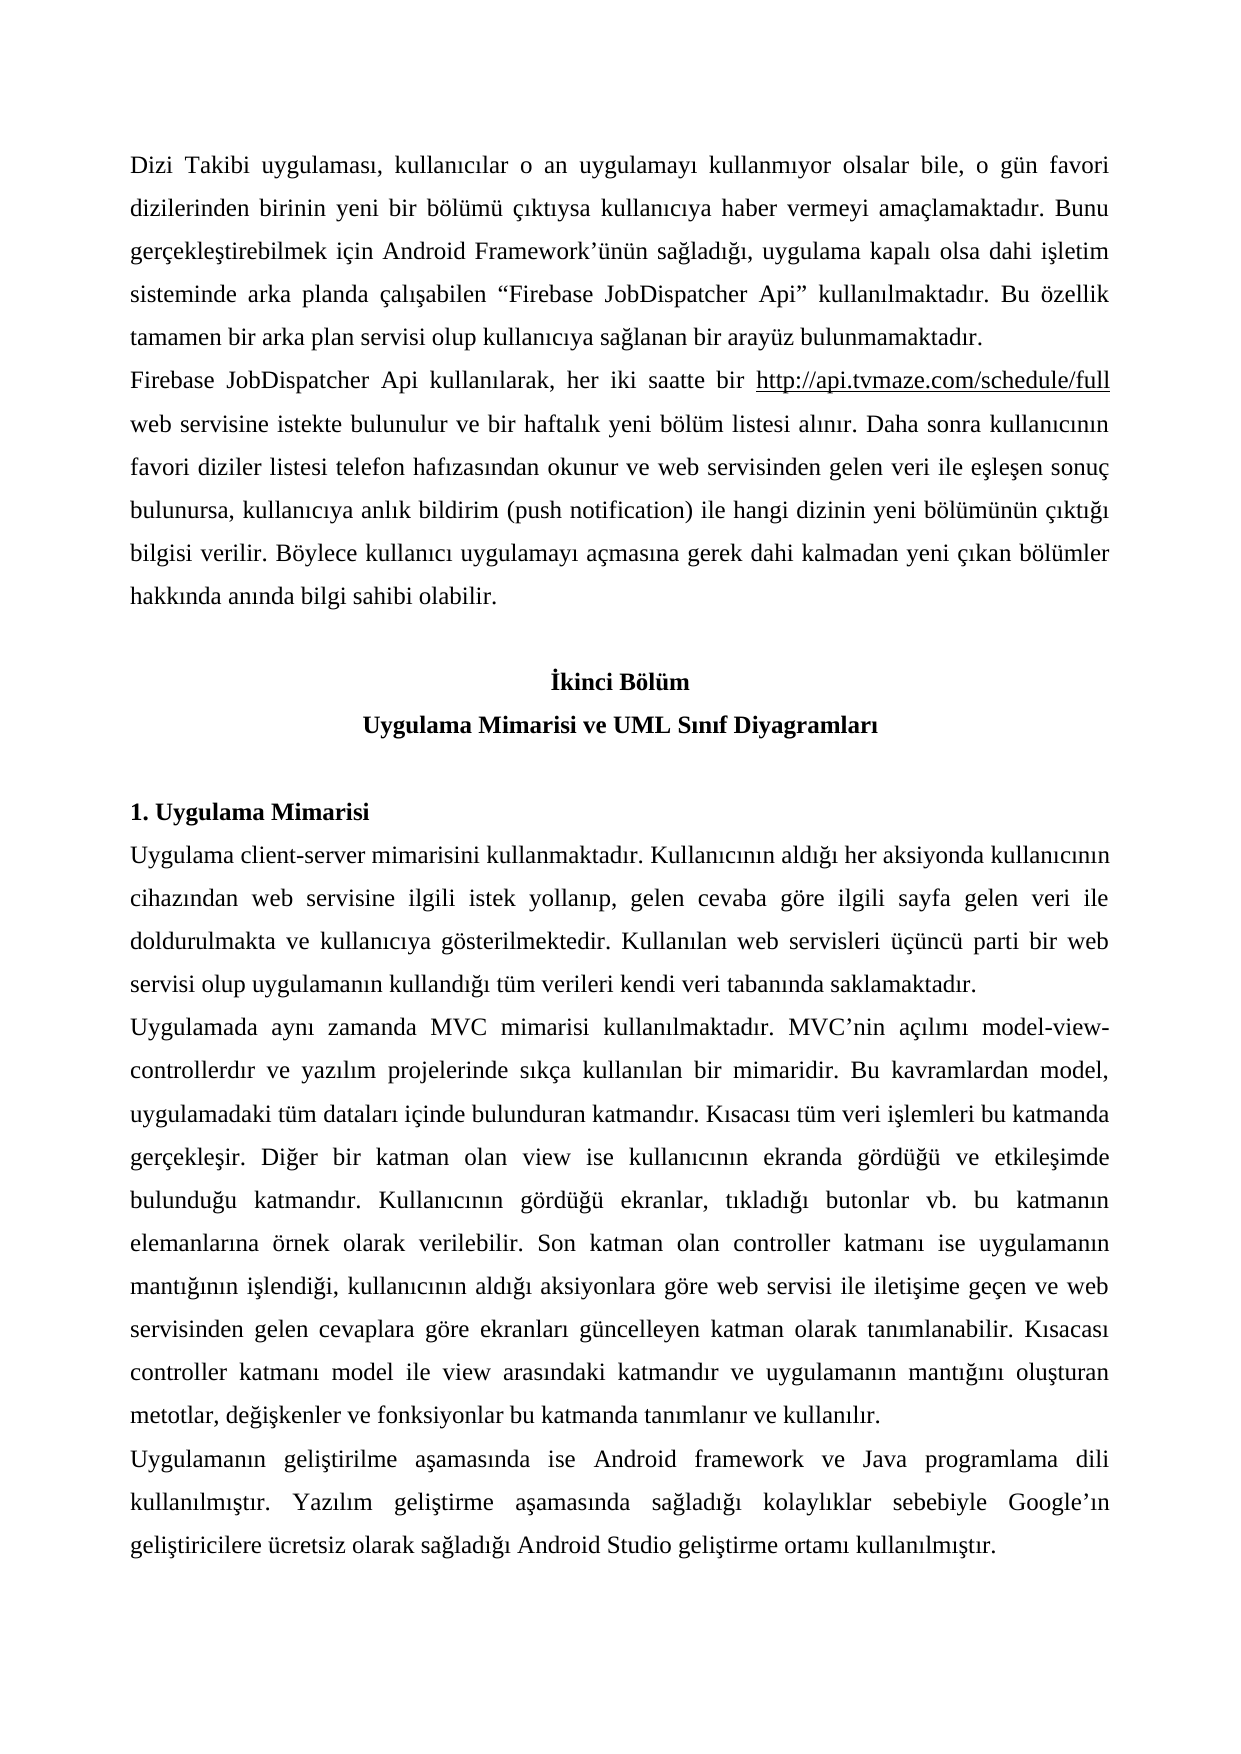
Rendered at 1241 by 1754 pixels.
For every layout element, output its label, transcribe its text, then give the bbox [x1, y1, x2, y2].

text Uygulama Mimarisi ve UML Sınıf Diyagramları [130, 711, 1110, 739]
text Dizi Takibi uygulaması, kullanıcılar o an uygulamayı kullanmıyor olsalar bile, o gün favori dizilerinden birinin yeni bir bölümü çıktıysa kullanıcıya haber vermeyi amaçlamaktadır. Bunu gerçekleştirebilmek için Android Framework’ünün sağladığı, uygulama kapalı olsa dahi işletim sisteminde arka planda çalışabilen “Firebase JobDispatcher Api” kullanılmaktadır. Bu özellik tamamen bir arka plan servisi olup kullanıcıya sağlanan bir arayüz bulunmamaktadır. [130, 150, 1110, 351]
text Uygulamada aynı zamanda MVC mimarisi kullanılmaktadır. MVC’nin açılımı model-view-controllerdır ve yazılım projelerinde sıkça kullanılan bir mimaridir. Bu kavramlardan model, uygulamadaki tüm dataları içinde bulunduran katmandır. Kısacası tüm veri işlemleri bu katmanda gerçekleşir. Diğer bir katman olan view ise kullanıcının ekranda gördüğü ve etkileşimde bulunduğu katmandır. Kullanıcının gördüğü ekranlar, tıkladığı butonlar vb. bu katmanın elemanlarına örnek olarak verilebilir. Son katman olan controller katmanı ise uygulamanın mantığının işlendiği, kullanıcının aldığı aksiyonlara göre web servisi ile iletişime geçen ve web servisinden gelen cevaplara göre ekranları güncelleyen katman olarak tanımlanabilir. Kısacası controller katmanı model ile view arasındaki katmandır ve uygulamanın mantığını oluşturan metotlar, değişkenler ve fonksiyonlar bu katmanda tanımlanır ve kullanılır. [130, 1012, 1110, 1429]
text Uygulamanın geliştirilme aşamasında ise Android framework ve Java programlama dili kullanılmıştır. Yazılım geliştirme aşamasında sağladığı kolaylıklar sebebiyle Google’ın geliştiricilere ücretsiz olarak sağladığı Android Studio geliştirme ortamı kullanılmıştır. [130, 1444, 1110, 1559]
text İkinci Bölüm [130, 667, 1110, 696]
text Uygulama client-server mimarisini kullanmaktadır. Kullanıcının aldığı her aksiyonda kullanıcının cihazından web servisine ilgili istek yollanıp, gelen cevaba göre ilgili sayfa gelen veri ile doldurulmakta ve kullanıcıya gösterilmektedir. Kullanılan web servisleri üçüncü parti bir web servisi olup uygulamanın kullandığı tüm verileri kendi veri tabanında saklamaktadır. [130, 840, 1110, 998]
text 1. Uygulama Mimarisi [130, 797, 1110, 826]
text Firebase JobDispatcher Api kullanılarak, her iki saatte bir http://api.tvmaze.com/schedule/full web servisine istekte bulunulur ve bir haftalık yeni bölüm listesi alınır. Daha sonra kullanıcının favori diziler listesi telefon hafızasından okunur ve web servisinden gelen veri ile eşleşen sonuç bulunursa, kullanıcıya anlık bildirim (push notification) ile hangi dizinin yeni bölümünün çıktığı bilgisi verilir. Böylece kullanıcı uygulamayı açmasına gerek dahi kalmadan yeni çıkan bölümler hakkında anında bilgi sahibi olabilir. [130, 366, 1110, 610]
